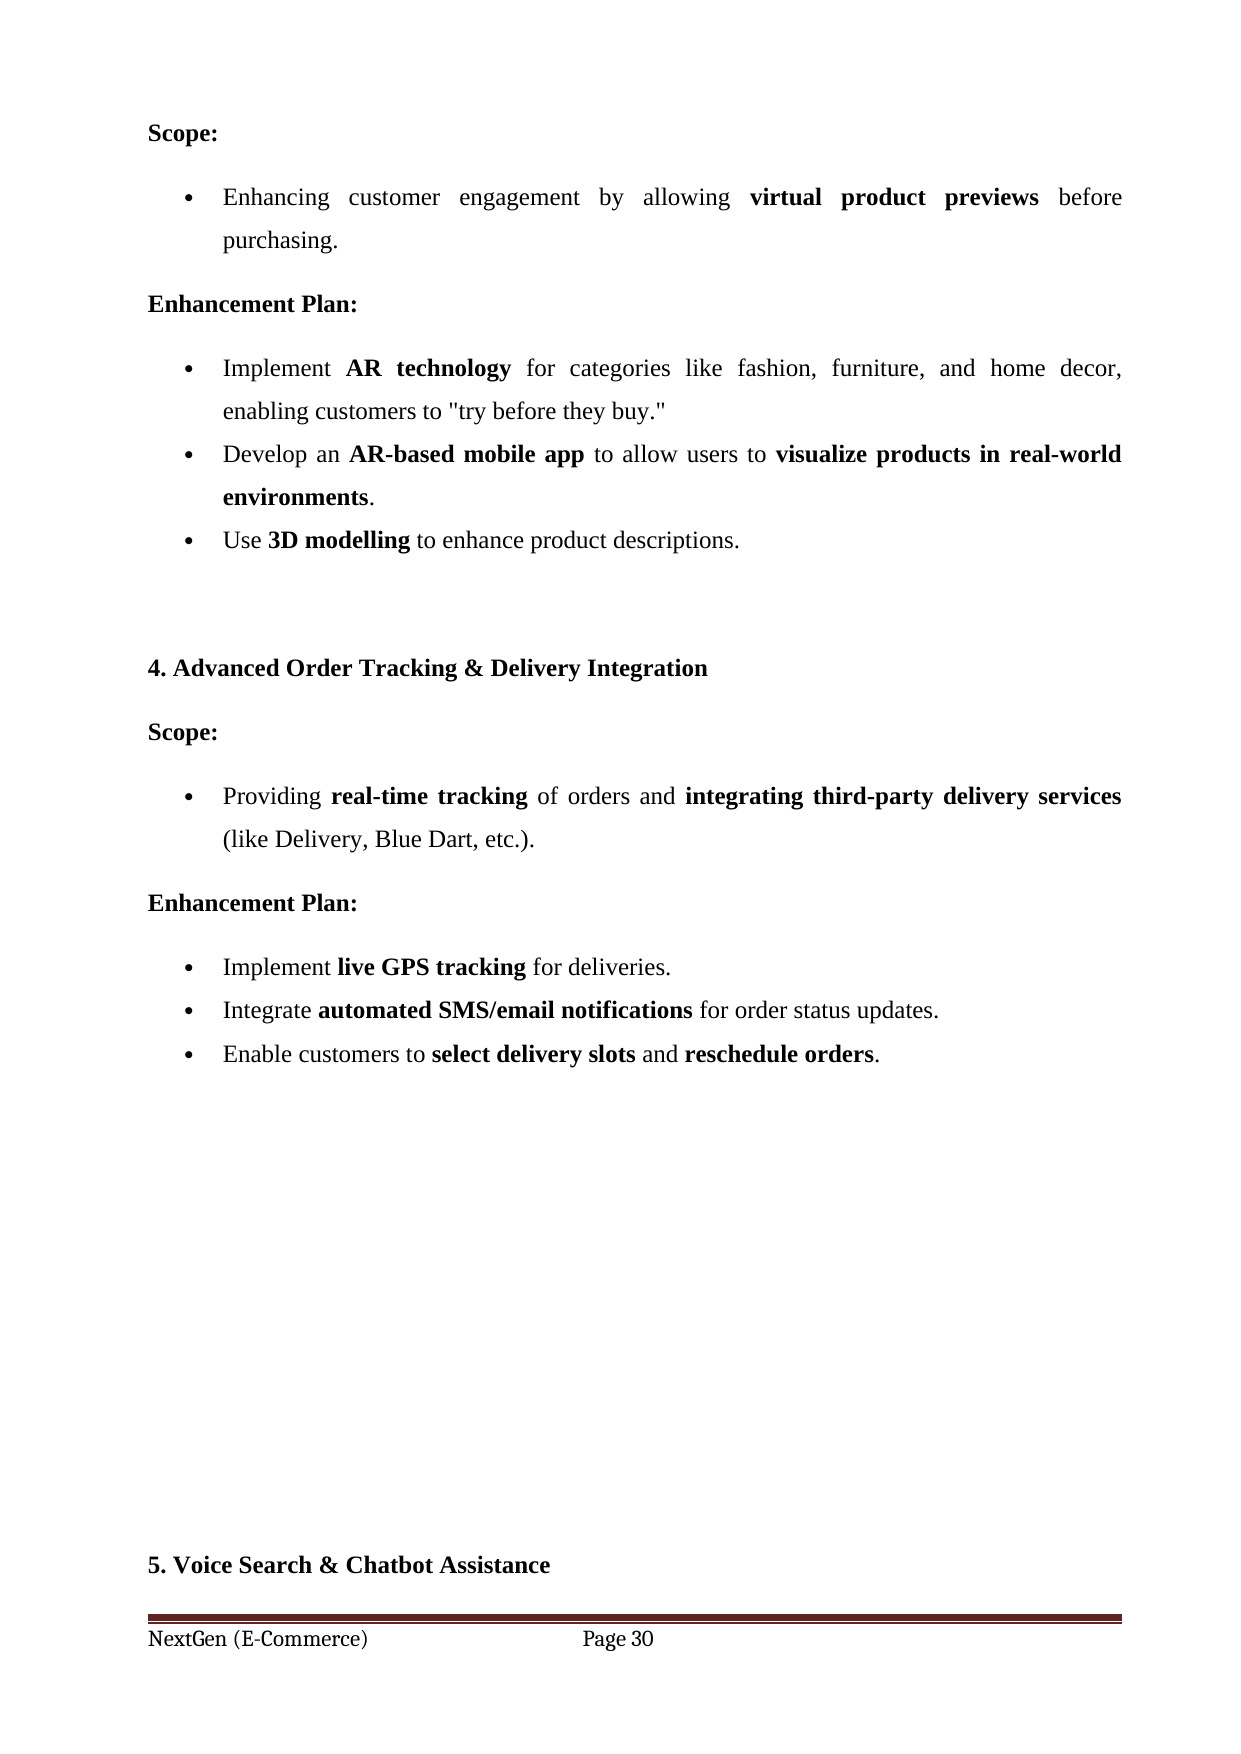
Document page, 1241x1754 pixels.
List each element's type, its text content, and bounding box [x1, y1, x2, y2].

list Enhancing customer engagement by allowing virtual product previews before purchasing. [185, 182, 1122, 254]
text 5. Voice Search & Chatbot Assistance [148, 1550, 1122, 1579]
text Enhancement Plan: [148, 888, 1122, 917]
list Enable customers to select delivery slots and reschedule orders. [185, 1039, 1122, 1067]
text Scope: [148, 118, 1122, 147]
list Integrate automated SMS/email notifications for order status updates. [185, 996, 1122, 1024]
list Providing real-time tracking of orders and integrating third-party delivery services (like Delivery, Blue Dart, etc.). [185, 781, 1122, 853]
text 4. Advanced Order Tracking & Delivery Integration [148, 653, 1122, 682]
text Scope: [148, 717, 1122, 746]
list Develop an AR-based mobile app to allow users to visualize products in real-world environments. [185, 439, 1122, 511]
text Enhancement Plan: [148, 289, 1122, 318]
list Use 3D modelling to enhance product descriptions. [185, 526, 1122, 554]
list Implement live GPS tracking for deliveries. [185, 952, 1122, 981]
list Implement AR technology for categories like fashion, furniture, and home decor, enabling customers to "try before they buy." [185, 353, 1122, 425]
